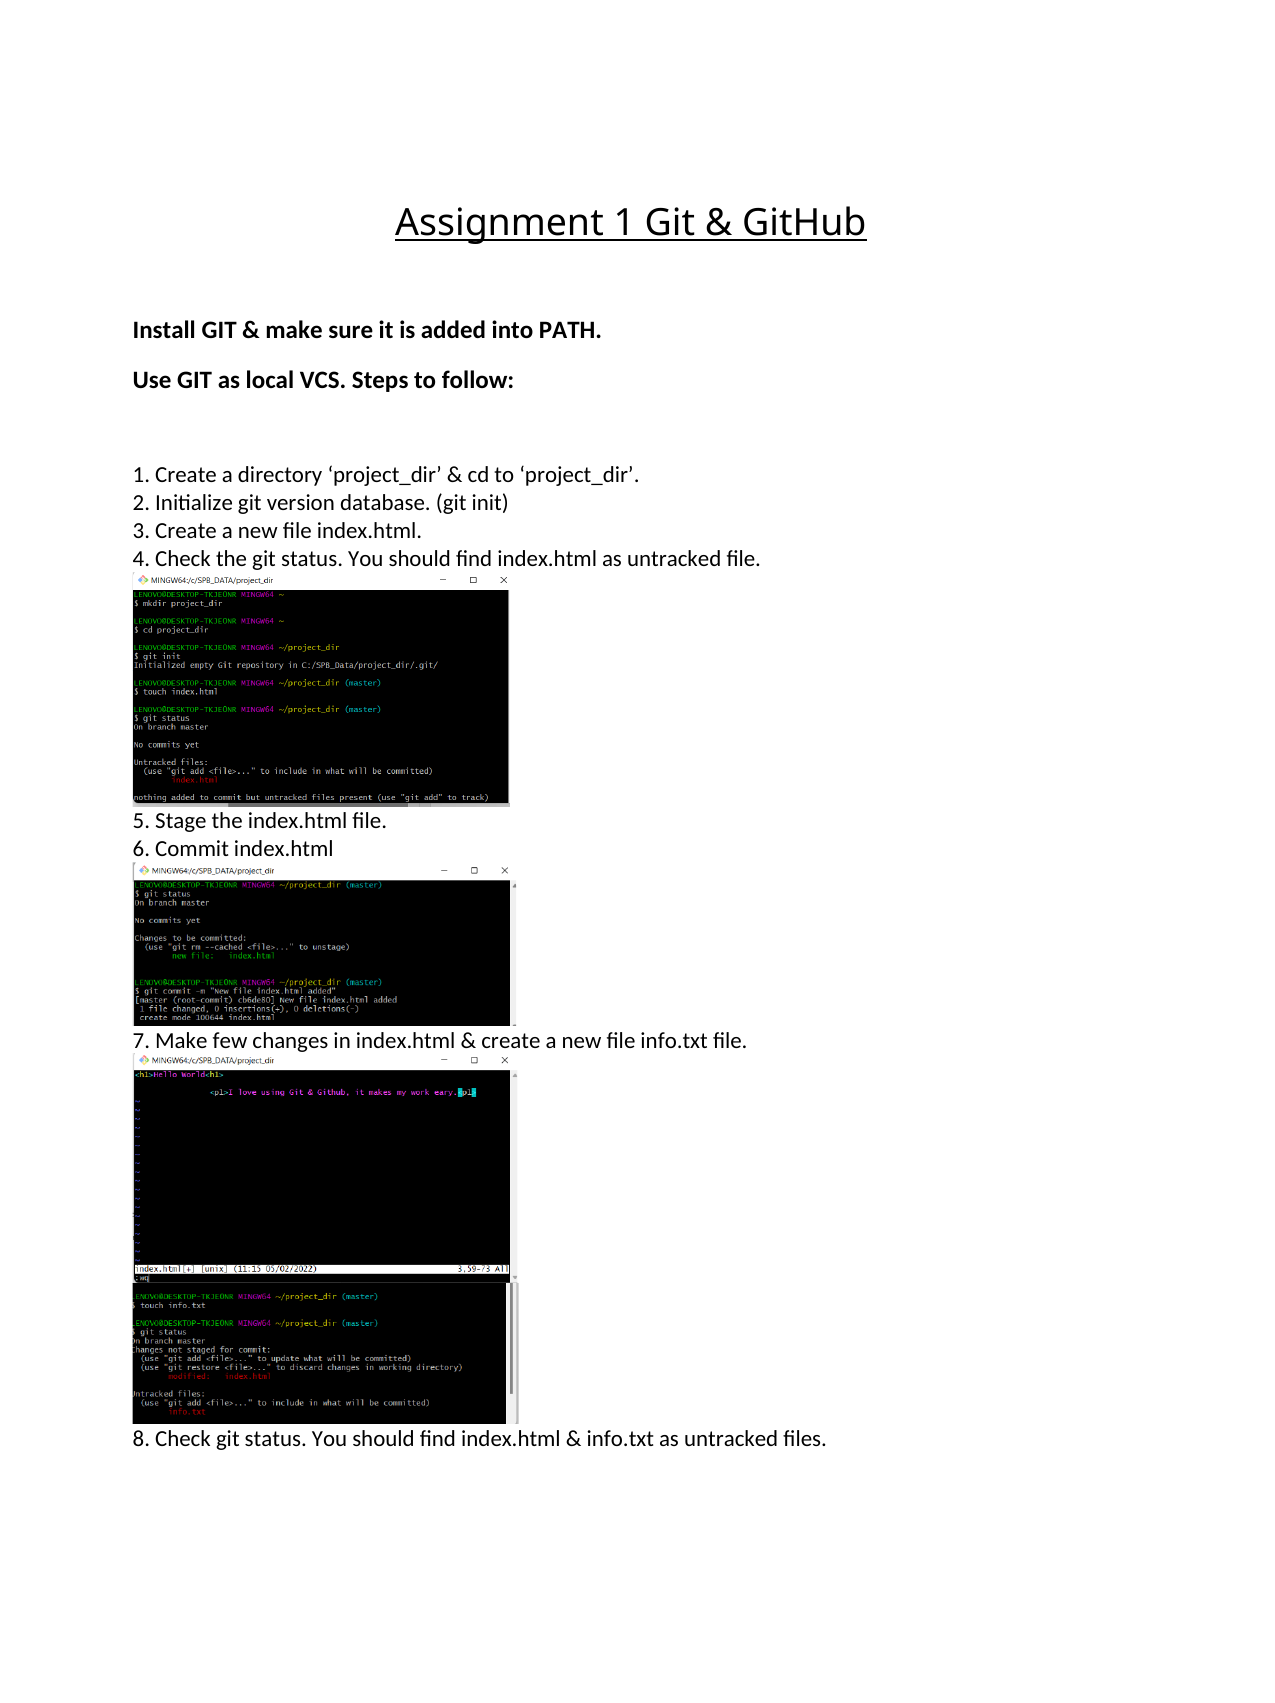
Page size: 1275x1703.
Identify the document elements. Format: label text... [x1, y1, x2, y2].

picture [132, 572, 510, 807]
text Install GIT & make sure it is added into PATH. [132, 314, 1129, 345]
text Use GIT as local VCS. Steps to follow: [132, 364, 1129, 394]
text 8. Check git status. You should find index.html & info.txt as untracked files. [132, 1424, 1129, 1452]
text Assignment 1 Git & GitHub [132, 196, 1129, 247]
text 3. Create a new file index.html. [132, 516, 1129, 544]
text 1. Create a directory ‘project_dir’ & cd to ‘project_dir’. [132, 460, 1129, 488]
text 4. Check the git status. You should find index.html as untracked file. [132, 544, 1129, 572]
text 5. Stage the index.html file. [132, 806, 1129, 834]
text 2. Initialize git version database. (git init) [132, 488, 1129, 516]
text 6. Commit index.html [132, 834, 1129, 862]
picture [132, 1053, 519, 1424]
picture [132, 862, 517, 1026]
text 7. Make few changes in index.html & create a new file info.txt file. [132, 1026, 1129, 1054]
